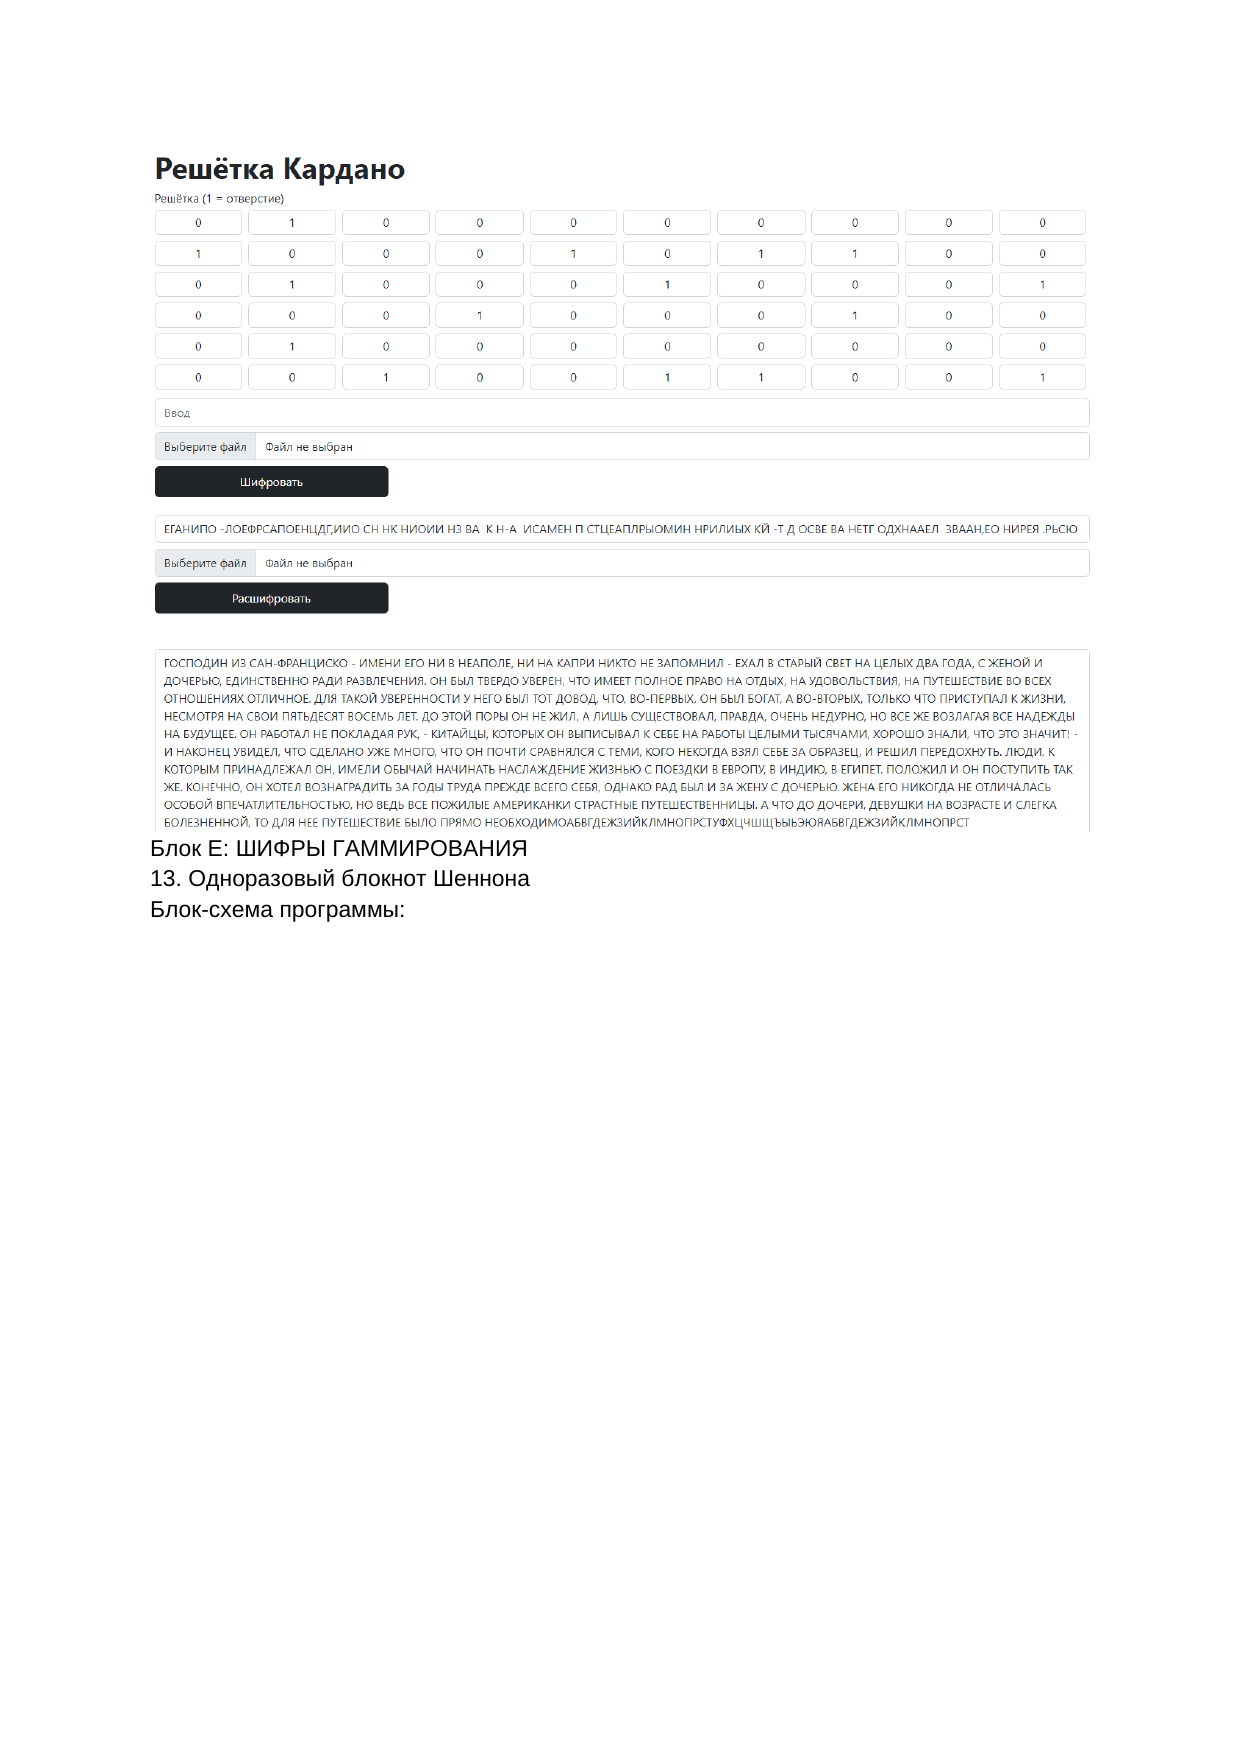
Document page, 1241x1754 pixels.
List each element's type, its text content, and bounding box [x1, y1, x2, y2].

picture [150, 150, 1091, 832]
text Блок E: ШИФРЫ ГАММИРОВАНИЯ [150, 835, 1090, 861]
text Блок-схема программы: [150, 896, 1090, 922]
text 13. Одноразовый блокнот Шеннона [150, 865, 1090, 892]
